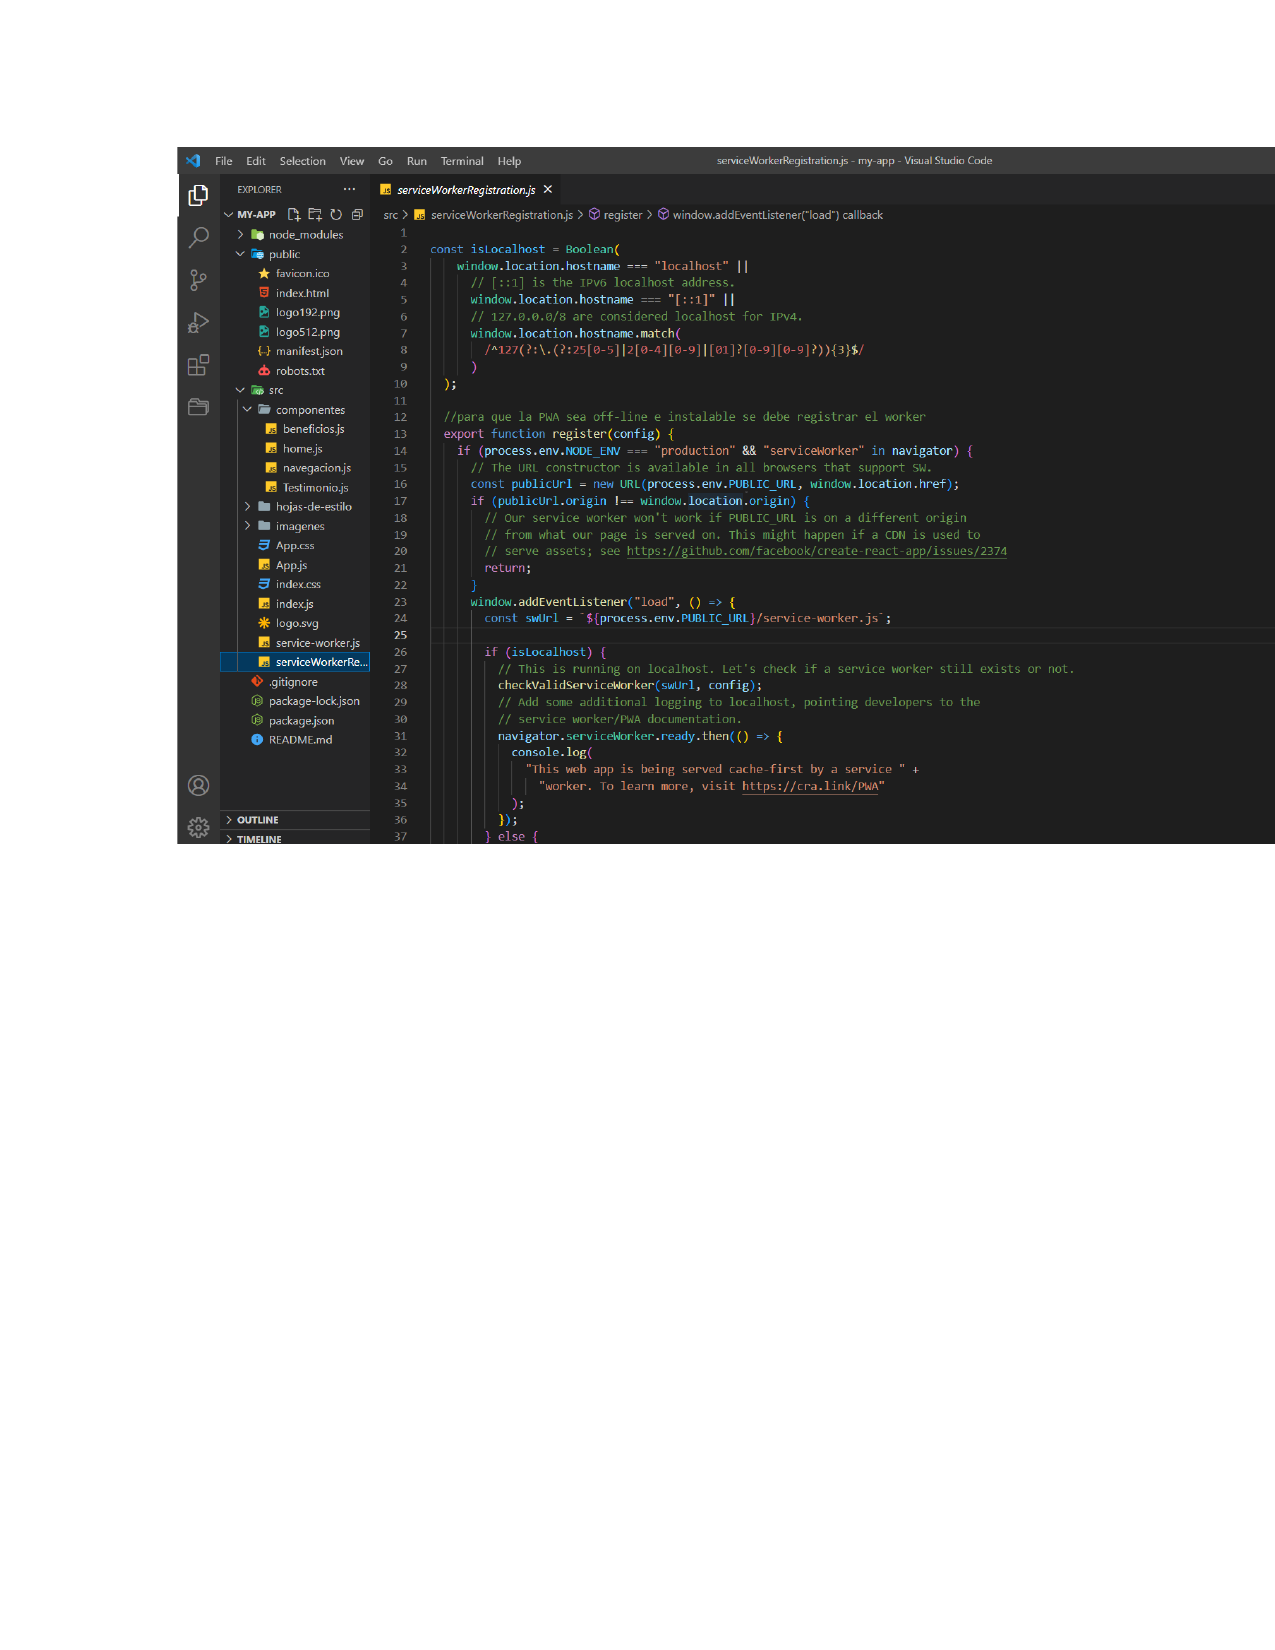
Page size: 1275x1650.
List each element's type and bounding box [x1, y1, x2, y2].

picture [177, 147, 1275, 844]
